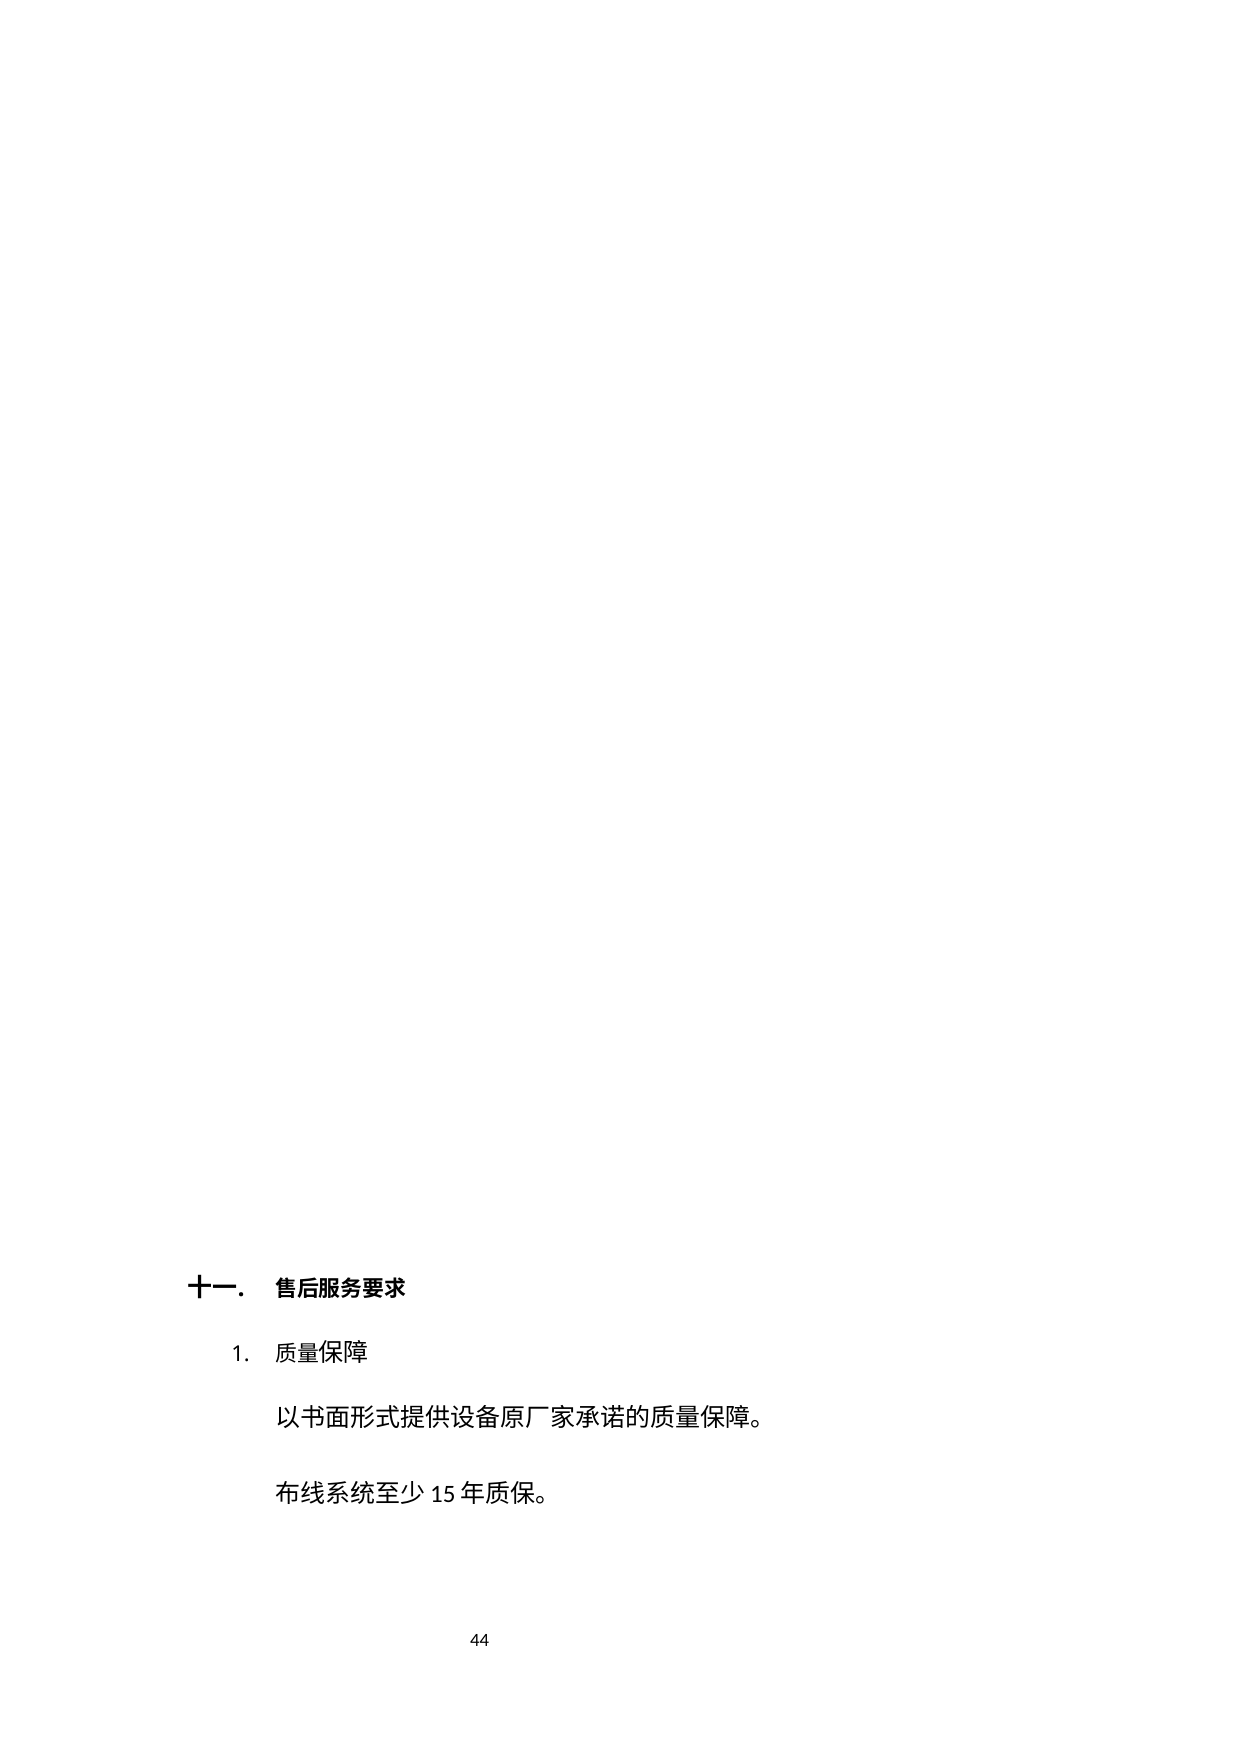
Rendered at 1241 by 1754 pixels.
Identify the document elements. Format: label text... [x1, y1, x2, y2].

list 质量保障 [231, 1318, 1053, 1383]
subtitle 售后服务要求 [187, 1253, 1053, 1318]
text 以书面形式提供设备原厂家承诺的质量保障。 [275, 1383, 1053, 1448]
text 布线系统至少15年质保。 [275, 1459, 1053, 1524]
